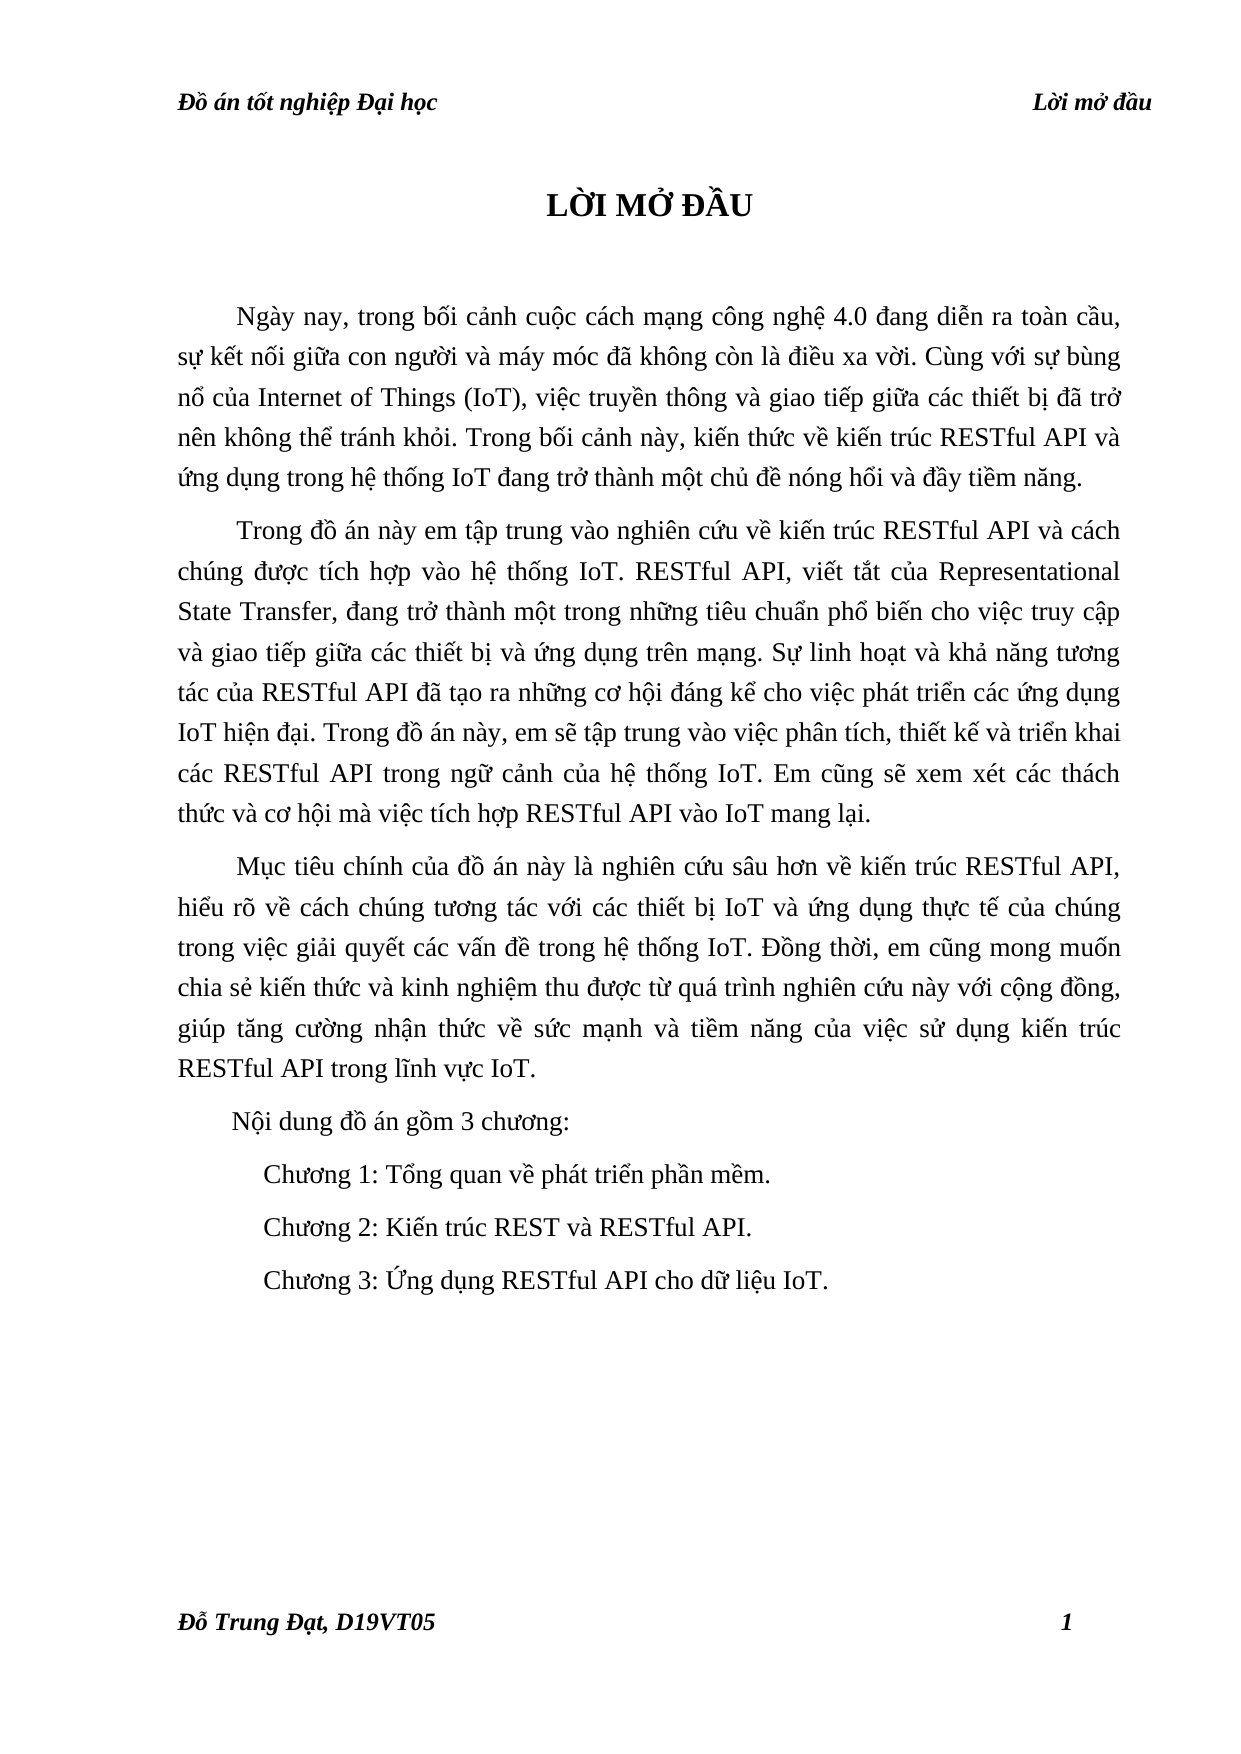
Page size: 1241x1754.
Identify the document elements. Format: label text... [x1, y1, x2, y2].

text Nội dung đồ án gồm 3 chương: [177, 1105, 1122, 1136]
text LỜI MỞ ĐẦU [177, 185, 1122, 223]
text Chương 2: Kiến trúc REST và RESTful API. [177, 1211, 1122, 1242]
text Chương 1: Tổng quan về phát triển phần mềm. [177, 1158, 1122, 1189]
text Ngày nay, trong bối cảnh cuộc cách mạng công nghệ 4.0 đang diễn ra toàn cầu, sự kết nối giữa con người và máy móc đã không còn là điều xa vời. Cùng với sự bùng nổ của Internet of Things (IoT), việc truyền thông và giao tiếp giữa các thiết bị đã trở nên không thể tránh khỏi. Trong bối cảnh này, kiến thức về kiến trúc RESTful API và ứng dụng trong hệ thống IoT đang trở thành một chủ đề nóng hổi và đầy tiềm năng. [177, 300, 1122, 493]
text Chương 3: Ứng dụng RESTful API cho dữ liệu IoT. [177, 1264, 1122, 1295]
text Mục tiêu chính của đồ án này là nghiên cứu sâu hơn về kiến trúc RESTful API, hiểu rõ về cách chúng tương tác với các thiết bị IoT và ứng dụng thực tế của chúng trong việc giải quyết các vấn đề trong hệ thống IoT. Đồng thời, em cũng mong muốn chia sẻ kiến thức và kinh nghiệm thu được từ quá trình nghiên cứu này với cộng đồng, giúp tăng cường nhận thức về sức mạnh và tiềm năng của việc sử dụng kiến trúc RESTful API trong lĩnh vực IoT. [177, 850, 1122, 1083]
text Trong đồ án này em tập trung vào nghiên cứu về kiến trúc RESTful API và cách chúng được tích hợp vào hệ thống IoT. RESTful API, viết tắt của Representational State Transfer, đang trở thành một trong những tiêu chuẩn phổ biến cho việc truy cập và giao tiếp giữa các thiết bị và ứng dụng trên mạng. Sự linh hoạt và khả năng tương tác của RESTful API đã tạo ra những cơ hội đáng kể cho việc phát triển các ứng dụng IoT hiện đại. Trong đồ án này, em sẽ tập trung vào việc phân tích, thiết kế và triển khai các RESTful API trong ngữ cảnh của hệ thống IoT. Em cũng sẽ xem xét các thách thức và cơ hội mà việc tích hợp RESTful API vào IoT mang lại. [177, 514, 1122, 828]
